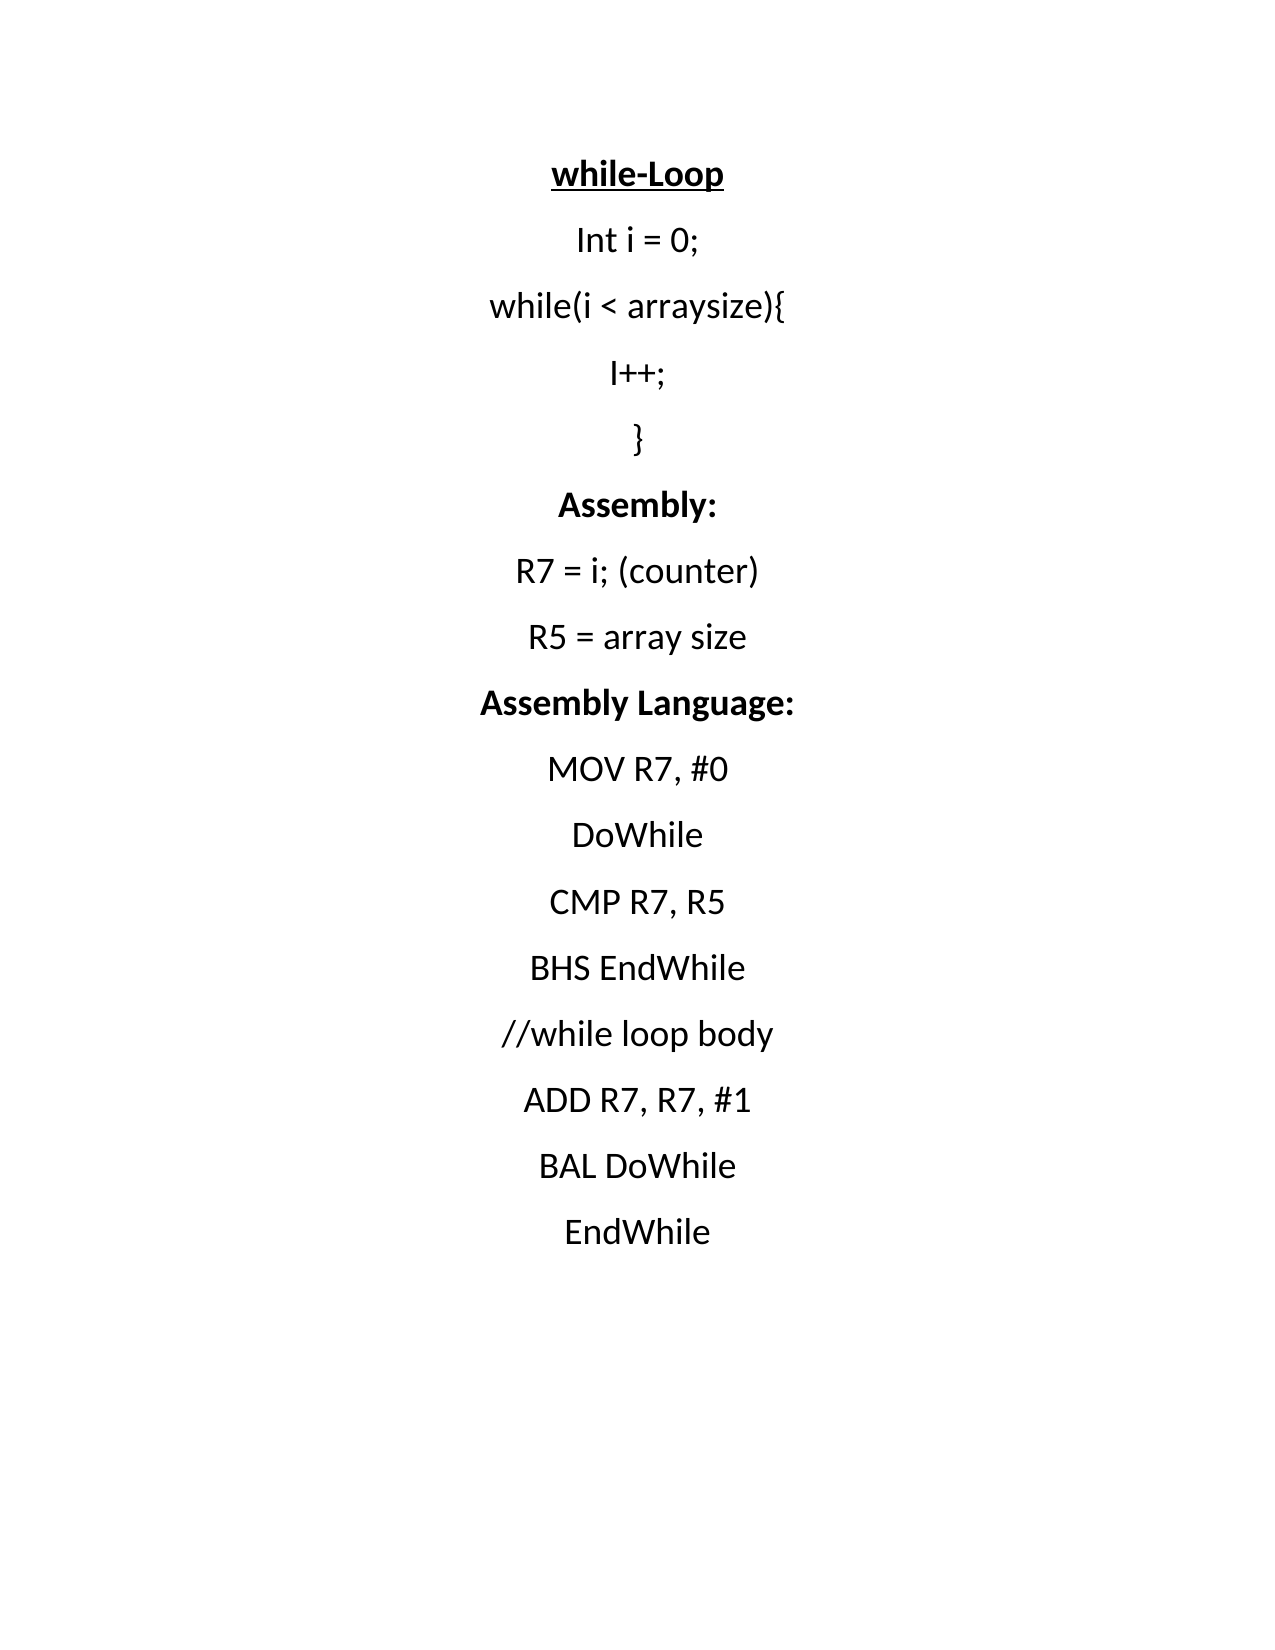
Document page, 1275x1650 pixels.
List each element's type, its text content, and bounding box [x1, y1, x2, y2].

text BHS EndWhile [150, 944, 1125, 989]
text DoWhile [150, 811, 1125, 857]
text I++; [150, 348, 1125, 394]
text ADD R7, R7, #1 [150, 1076, 1125, 1122]
text } [150, 414, 1125, 460]
text CMP R7, R5 [150, 878, 1125, 923]
text while-Loop [150, 150, 1125, 196]
text Int i = 0; [150, 216, 1125, 262]
text MOV R7, #0 [150, 745, 1125, 791]
text R7 = i; (counter) [150, 547, 1125, 593]
text Assembly Language: [150, 679, 1125, 725]
text BAL DoWhile [150, 1142, 1125, 1188]
text Assembly: [150, 481, 1125, 527]
text R5 = array size [150, 613, 1125, 659]
text //while loop body [150, 1010, 1125, 1056]
text EndWhile [150, 1208, 1125, 1254]
text while(i < arraysize){ [150, 282, 1125, 328]
